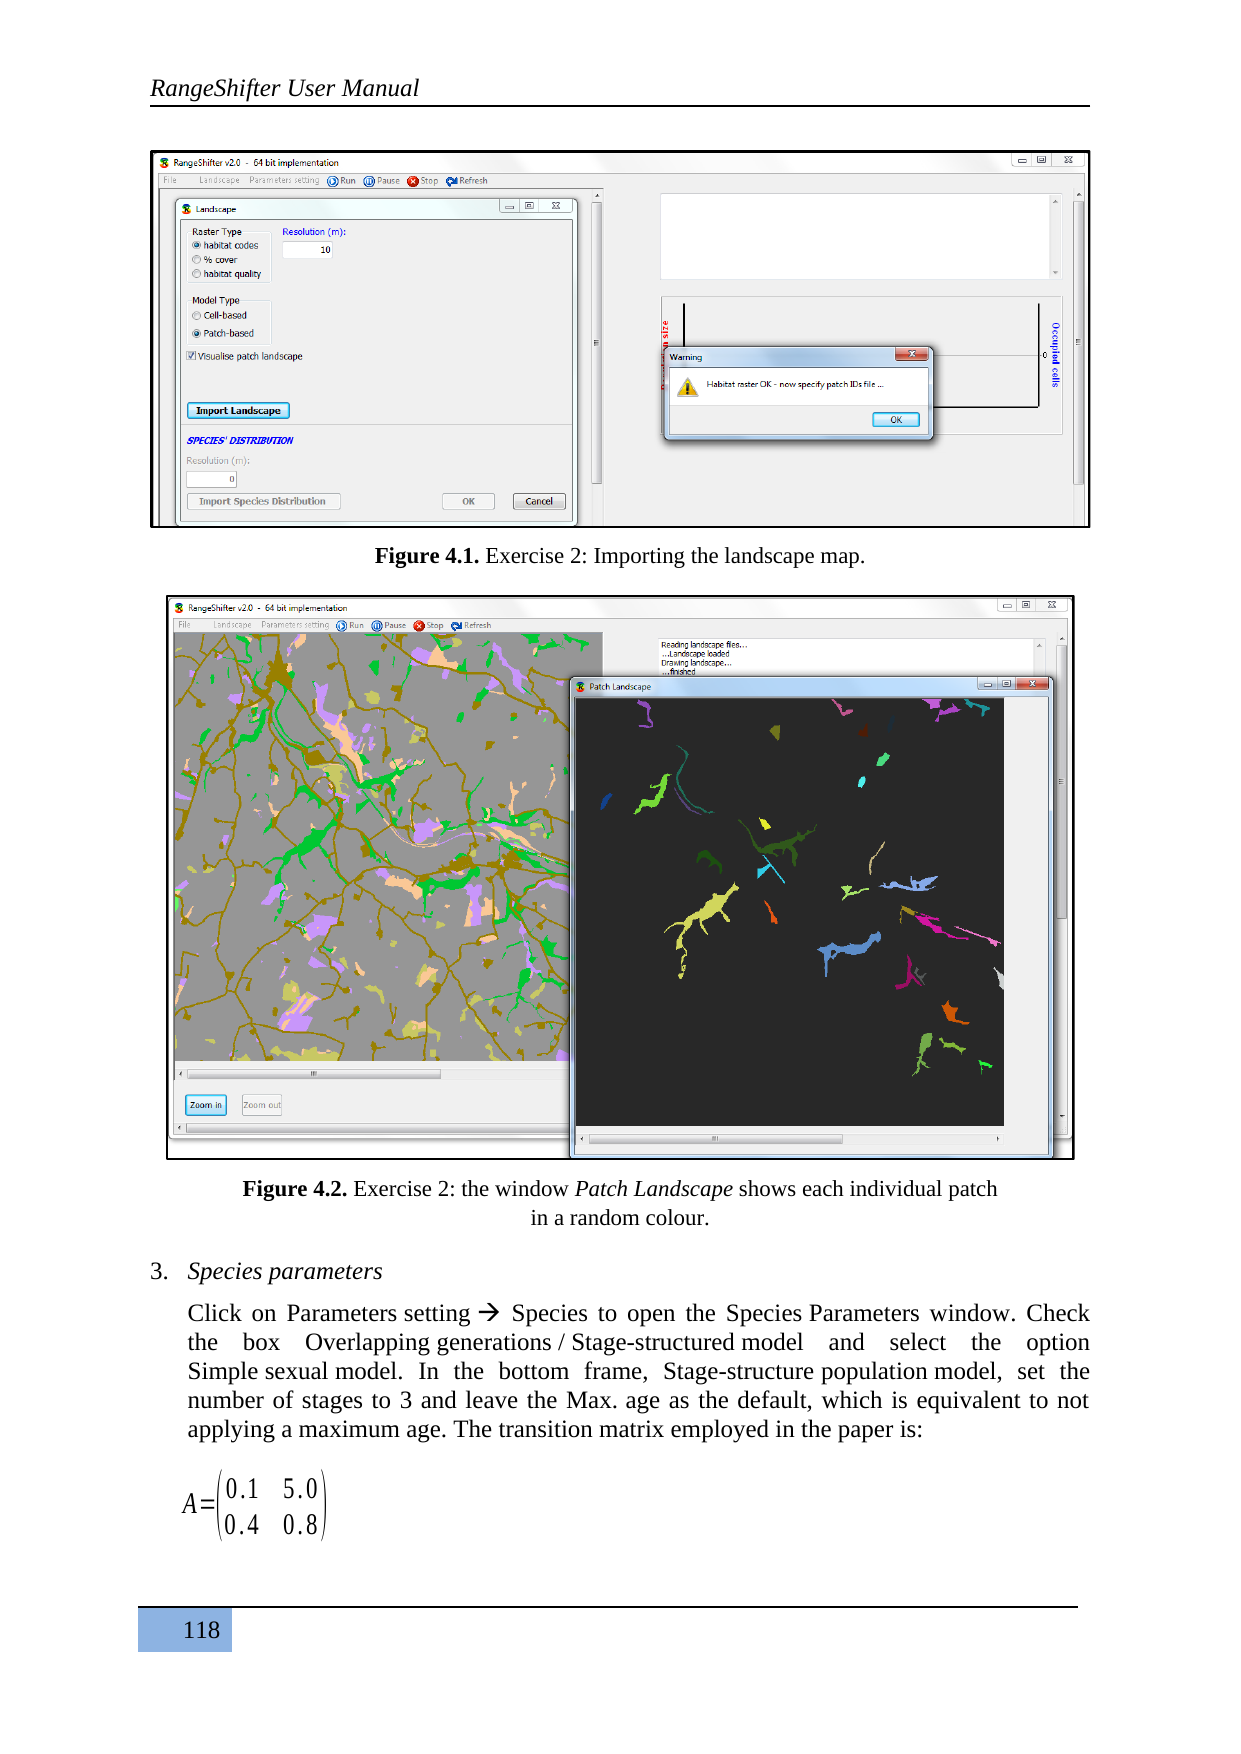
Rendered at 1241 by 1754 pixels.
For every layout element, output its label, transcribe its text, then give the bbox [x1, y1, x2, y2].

text Click on Parameters setting Species to open the Species Parameters window. Check the box Overlapping generations / Stage-structured model and select the option Simple sexual model. In the bottom frame, Stage-structure population model, set the number of stages to 3 and leave the Max. age as the default, which is equivalent to not applying a maximum age. The transition matrix employed in the paper is: [187, 1298, 1090, 1443]
text Species parameters [150, 1256, 1090, 1285]
subtitle Figure 4.2. Exercise 2: the window Patch Landscape shows each individual patch in a random colour. [150, 1173, 1090, 1231]
subtitle Figure 4.1. Exercise 2: Importing the landscape map. [150, 541, 1090, 570]
